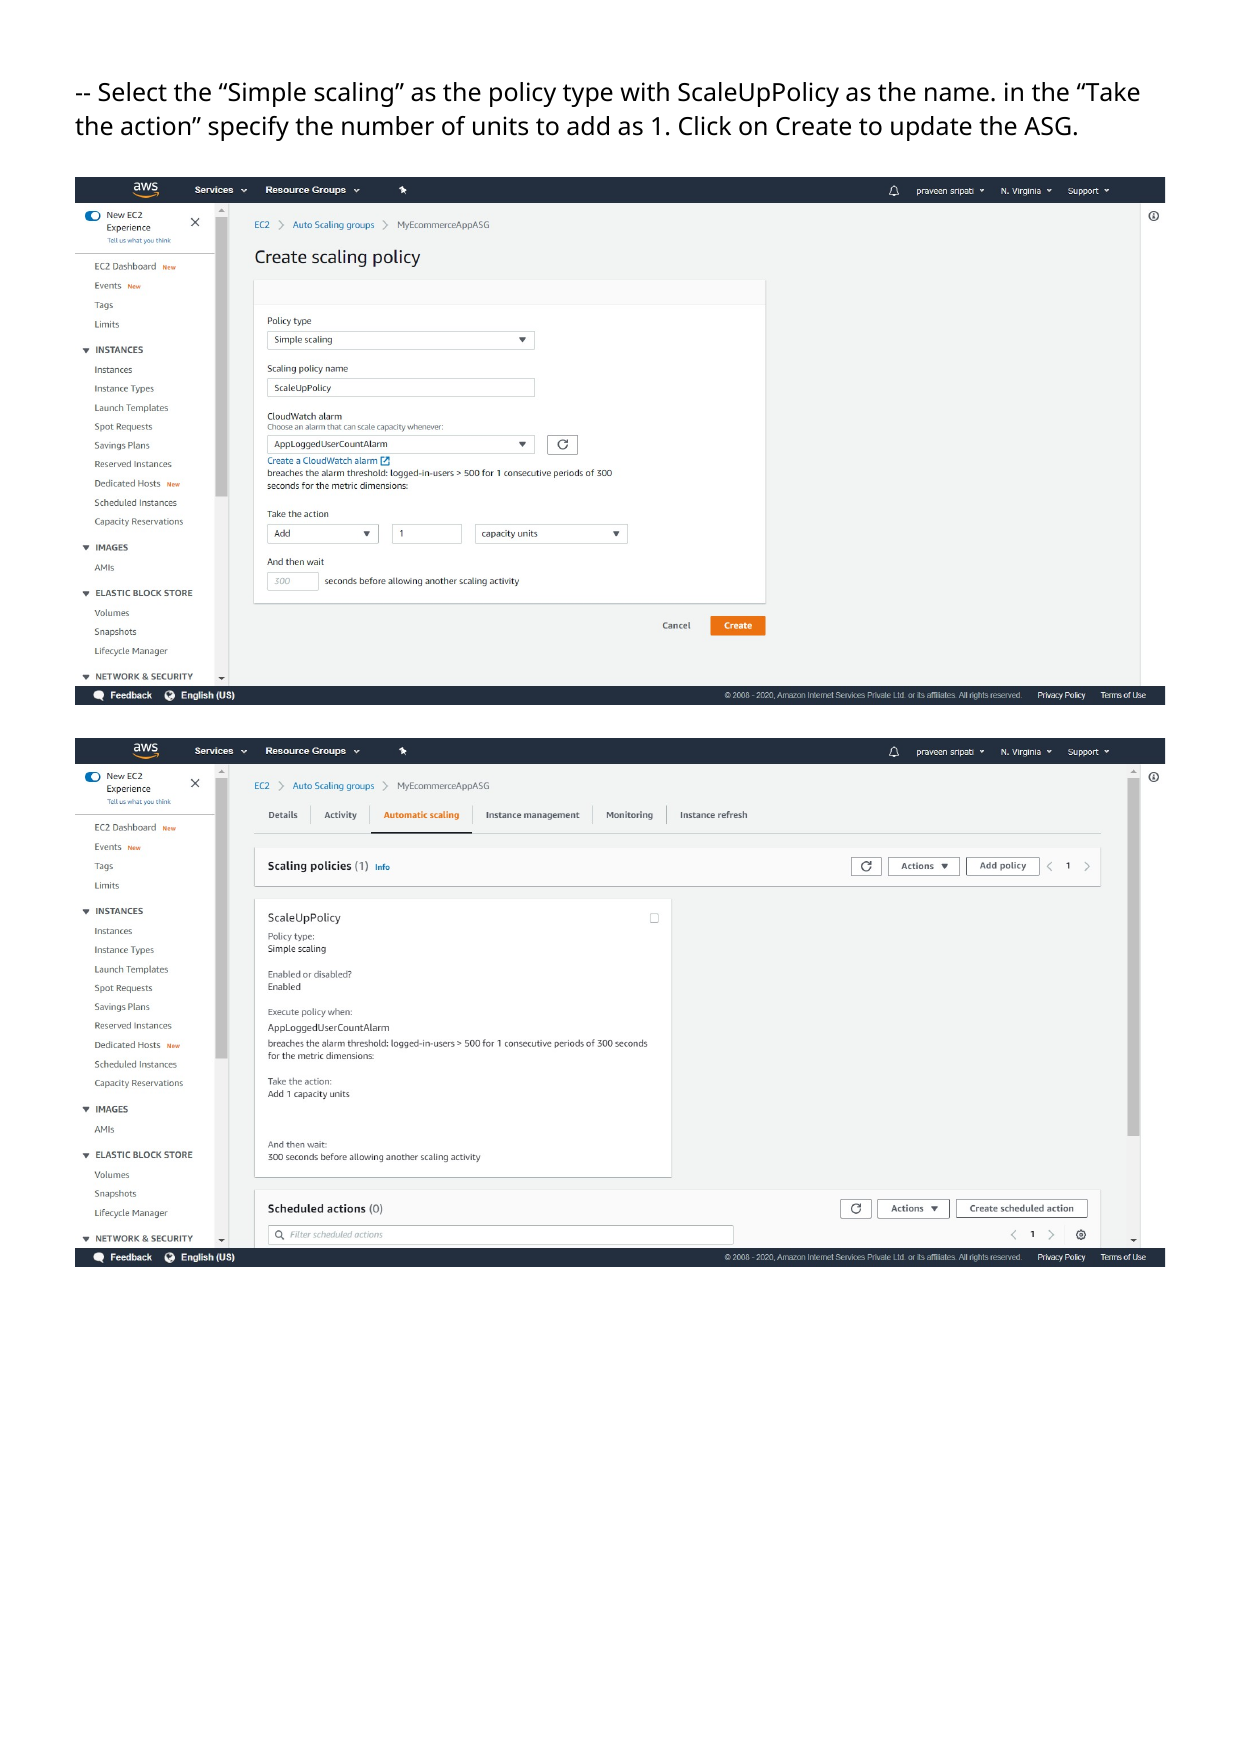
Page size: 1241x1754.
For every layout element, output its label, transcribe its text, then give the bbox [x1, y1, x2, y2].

picture [75, 177, 1166, 705]
picture [75, 738, 1166, 1267]
text -- Select the “Simple scaling” as the policy type with ScaleUpPolicy as the name. in the “Take the action” specify the number of units to add as 1. Click on Create to update the ASG. [75, 75, 1165, 143]
